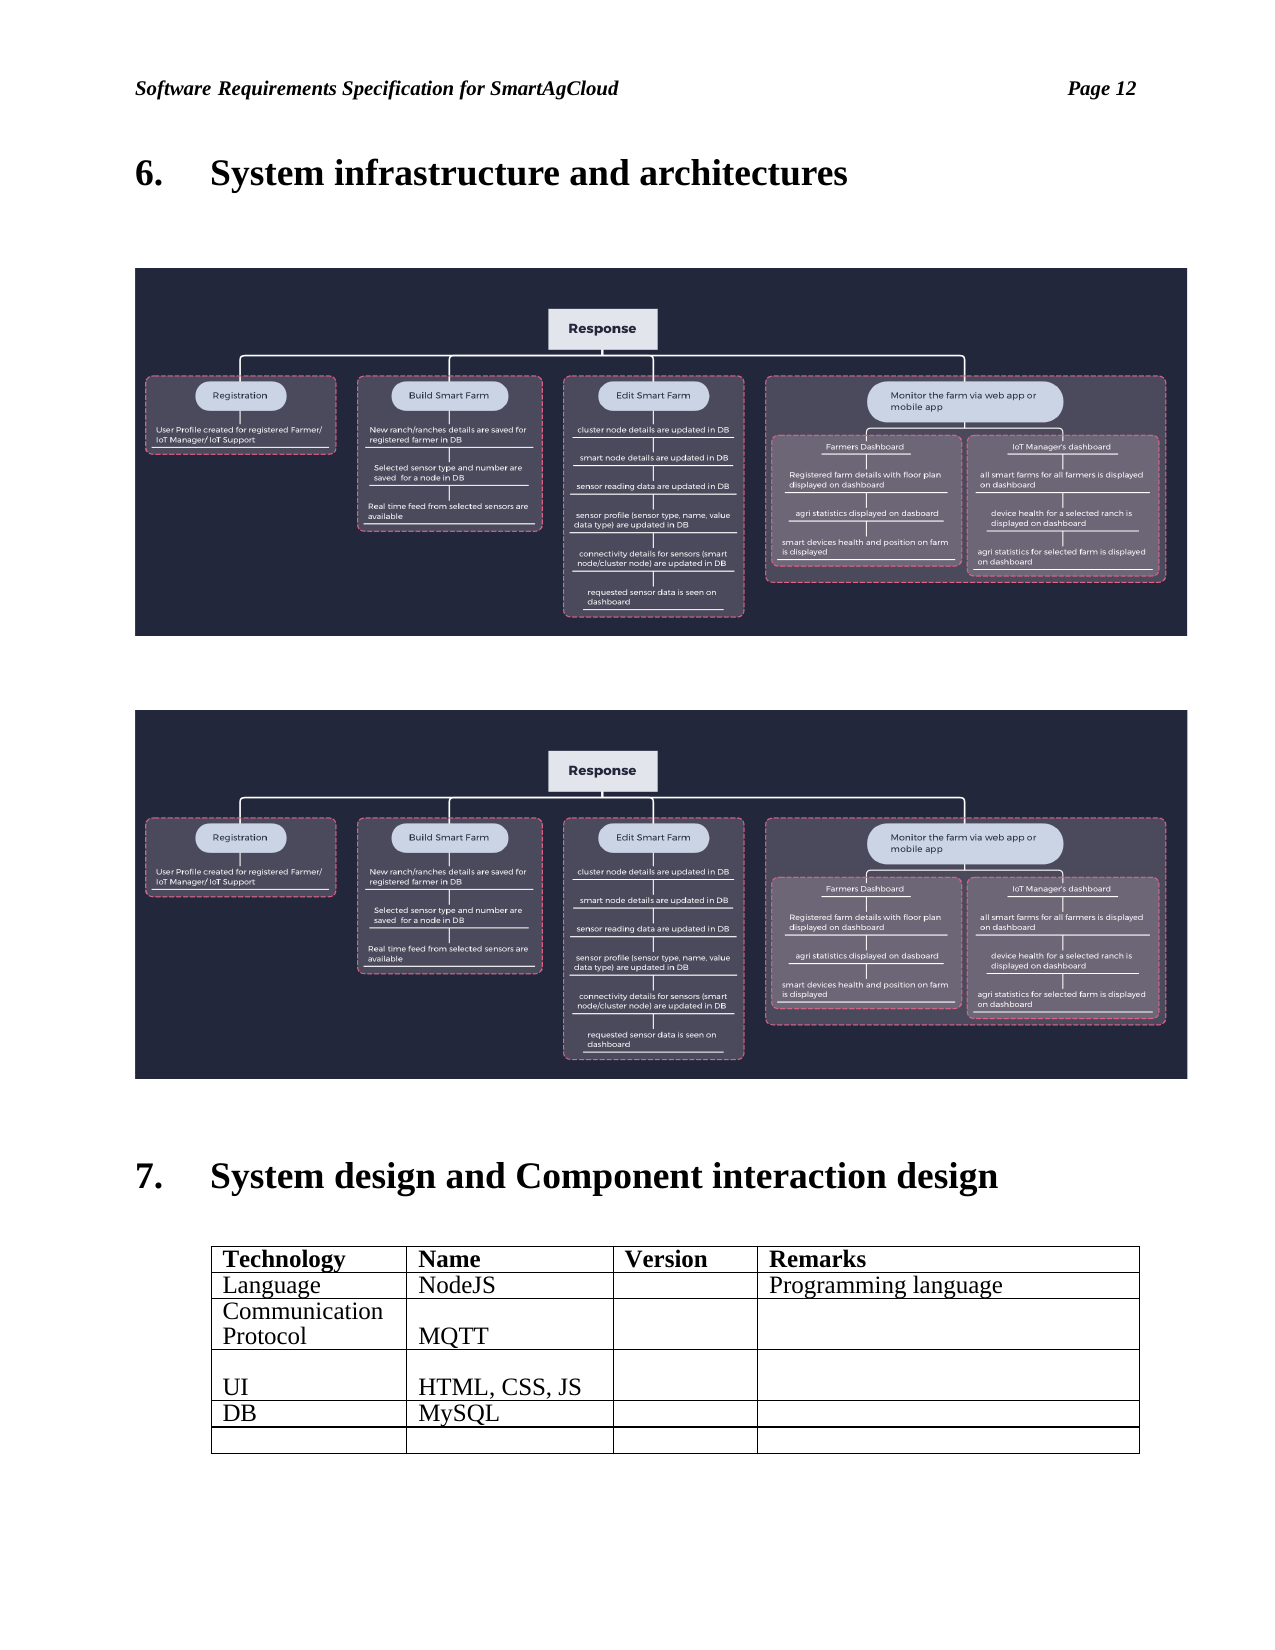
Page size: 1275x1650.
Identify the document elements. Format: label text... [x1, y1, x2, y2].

table_header Name [407, 1247, 613, 1272]
picture [135, 710, 1188, 1079]
table_cell [407, 1428, 613, 1452]
table_cell [614, 1350, 757, 1400]
table_cell Communication Protocol [212, 1299, 406, 1349]
table_cell NodeJS [407, 1273, 613, 1298]
subtitle System design and Component interaction design [135, 1153, 1140, 1196]
table_cell [614, 1299, 757, 1349]
table_cell HTML, CSS, JS [407, 1350, 613, 1400]
subtitle System infrastructure and architectures [135, 150, 1140, 193]
table_cell Language [212, 1273, 406, 1298]
table_cell [758, 1401, 1139, 1426]
table_header Remarks [758, 1247, 1139, 1272]
picture [135, 268, 1188, 636]
table_cell [758, 1299, 1139, 1349]
table_cell [758, 1350, 1139, 1400]
table_cell MQTT [407, 1299, 613, 1349]
table_cell MySQL [407, 1401, 613, 1426]
table_cell DB [212, 1401, 406, 1426]
table_header Version [614, 1247, 757, 1272]
table_cell [614, 1401, 757, 1426]
table_cell [614, 1273, 757, 1298]
table_cell Programming language [758, 1273, 1139, 1298]
table_cell [614, 1428, 757, 1452]
table_header Technology [212, 1247, 406, 1272]
table_cell [212, 1428, 406, 1452]
table_cell [758, 1428, 1139, 1452]
table_cell UI [212, 1350, 406, 1400]
